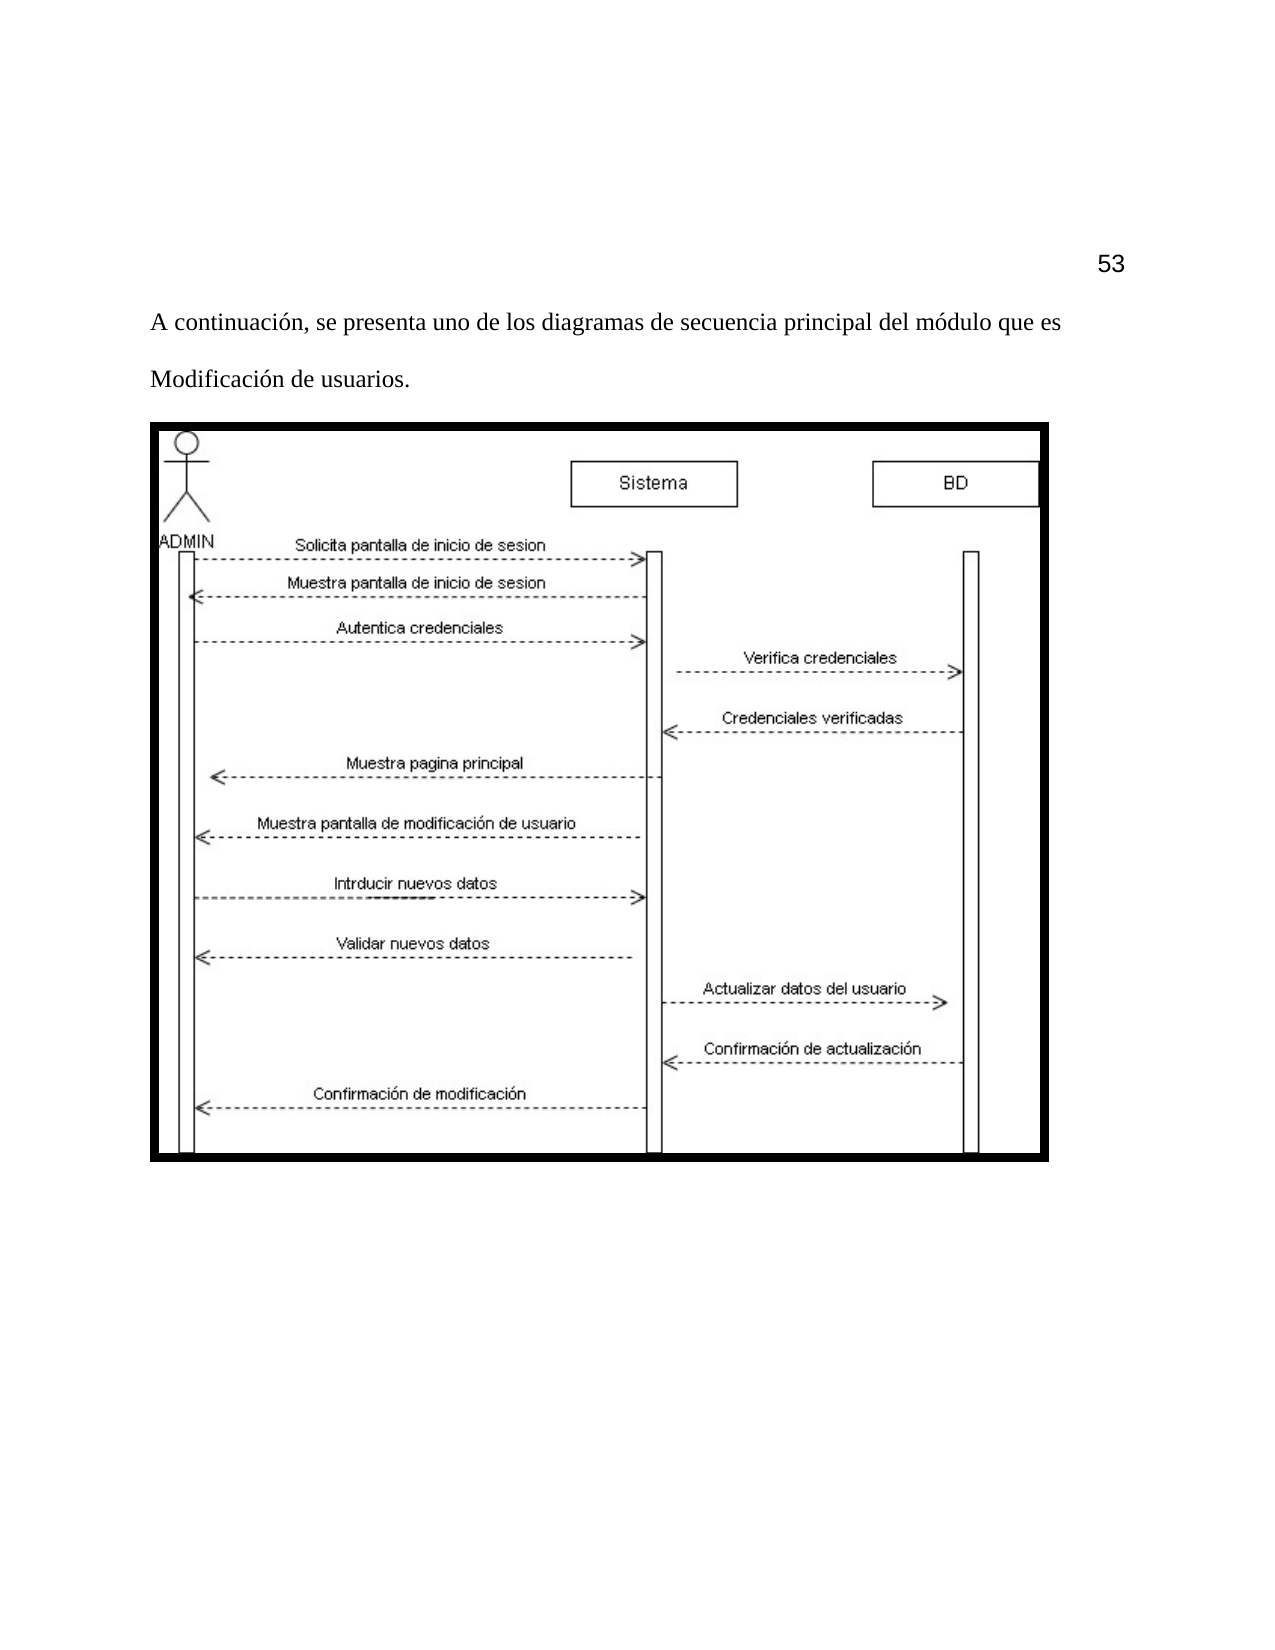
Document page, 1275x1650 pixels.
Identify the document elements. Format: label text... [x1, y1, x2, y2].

text A continuación, se presenta uno de los diagramas de secuencia principal del módulo que es [150, 307, 1125, 336]
picture [159, 431, 1040, 1153]
text Modificación de usuarios. [150, 364, 1125, 393]
